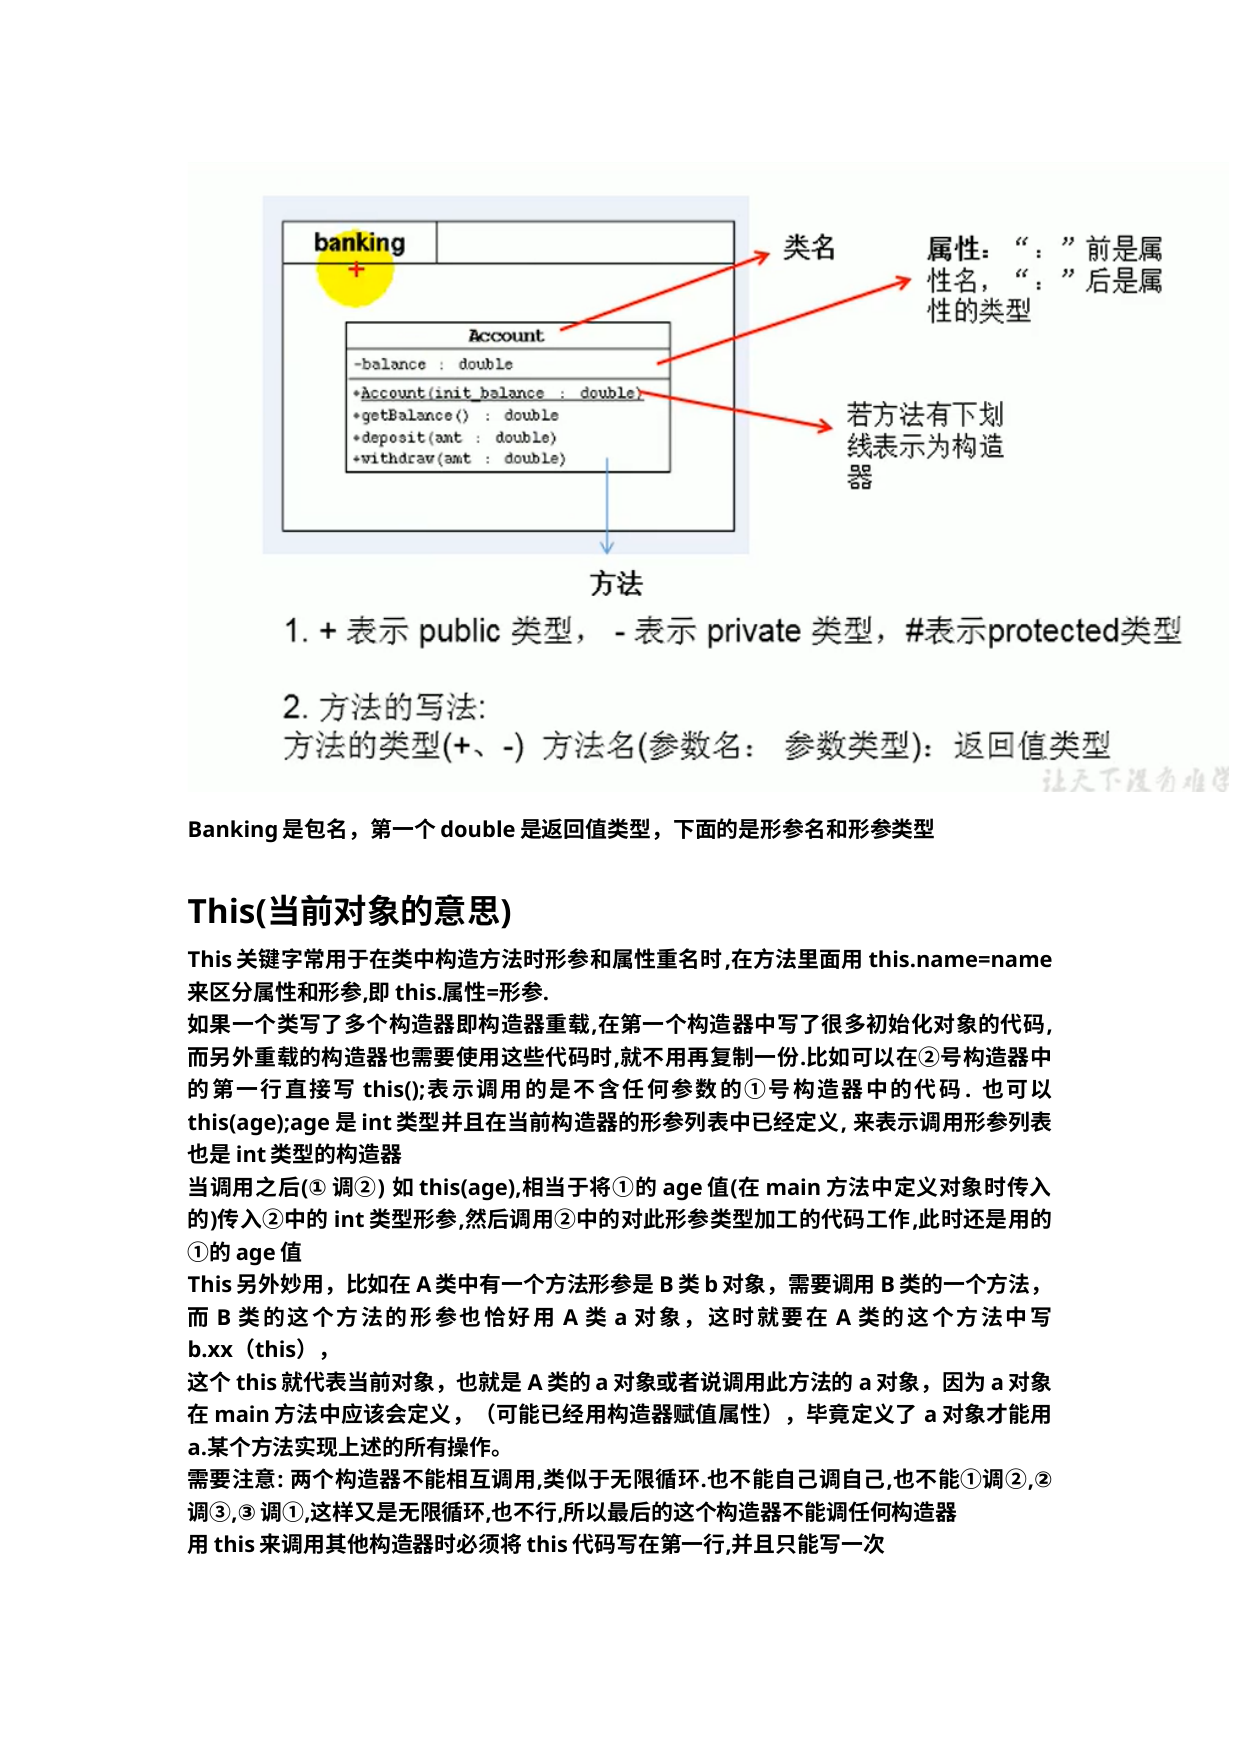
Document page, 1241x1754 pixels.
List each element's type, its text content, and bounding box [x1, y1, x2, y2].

text 这个this就代表当前对象，也就是A类的a对象或者说调用此方法的a对象，因为a对象在main方法中应该会定义，（可能已经用构造器赋值属性），毕竟定义了a对象才能用a.某个方法实现上述的所有操作。 [187, 1364, 1053, 1462]
picture [187, 162, 1229, 792]
text 如果一个类写了多个构造器即构造器重载,在第一个构造器中写了很多初始化对象的代码,而另外重载的构造器也需要使用这些代码时,就不用再复制一份.比如可以在②号构造器中的第一行直接写this();表示调用的是不含任何参数的①号构造器中的代码. 也可以this(age);age是int类型并且在当前构造器的形参列表中已经定义, 来表示调用形参列表也是int类型的构造器 [187, 1007, 1053, 1169]
text This另外妙用，比如在A类中有一个方法形参是B类b对象，需要调用B类的一个方法，而B类的这个方法的形参也恰好用A类a对象，这时就要在A类的这个方法中写b.xx（this）， [187, 1267, 1053, 1364]
text 用this来调用其他构造器时必须将this代码写在第一行,并且只能写一次 [187, 1527, 1053, 1559]
text Banking是包名，第一个double是返回值类型，下面的是形参名和形参类型 [187, 812, 1053, 844]
text 当调用之后(①调②) 如this(age),相当于将①的age值(在main方法中定义对象时传入的)传入②中的int类型形参,然后调用②中的对此形参类型加工的代码工作,此时还是用的①的age值 [187, 1169, 1053, 1267]
text This(当前对象的意思) [187, 877, 1053, 942]
text This关键字常用于在类中构造方法时形参和属性重名时,在方法里面用this.name=name来区分属性和形参,即this.属性=形参. [187, 942, 1053, 1007]
text 需要注意: 两个构造器不能相互调用,类似于无限循环.也不能自己调自己,也不能①调②,②调③,③调①,这样又是无限循环,也不行,所以最后的这个构造器不能调任何构造器 [187, 1462, 1053, 1527]
